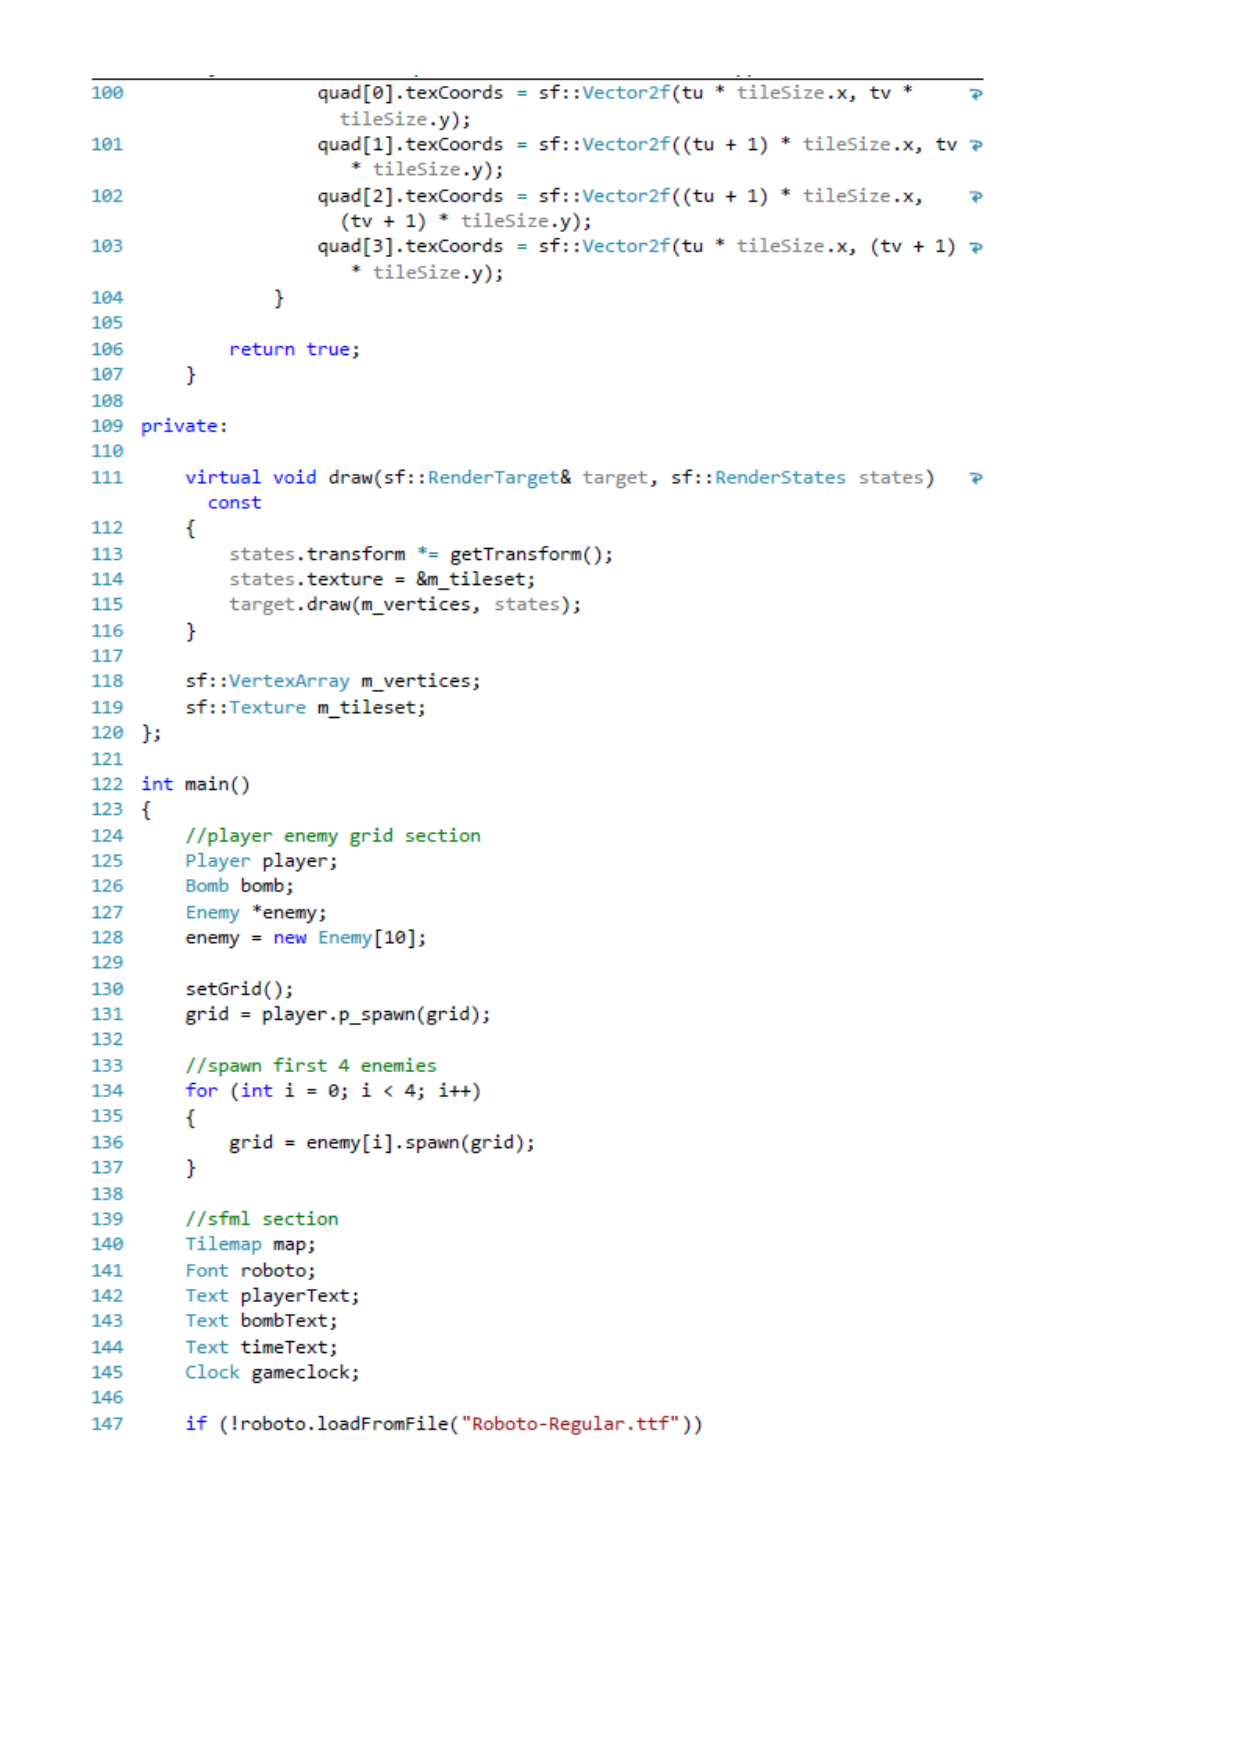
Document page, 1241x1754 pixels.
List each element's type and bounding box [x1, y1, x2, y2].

picture [75, 75, 1014, 1460]
